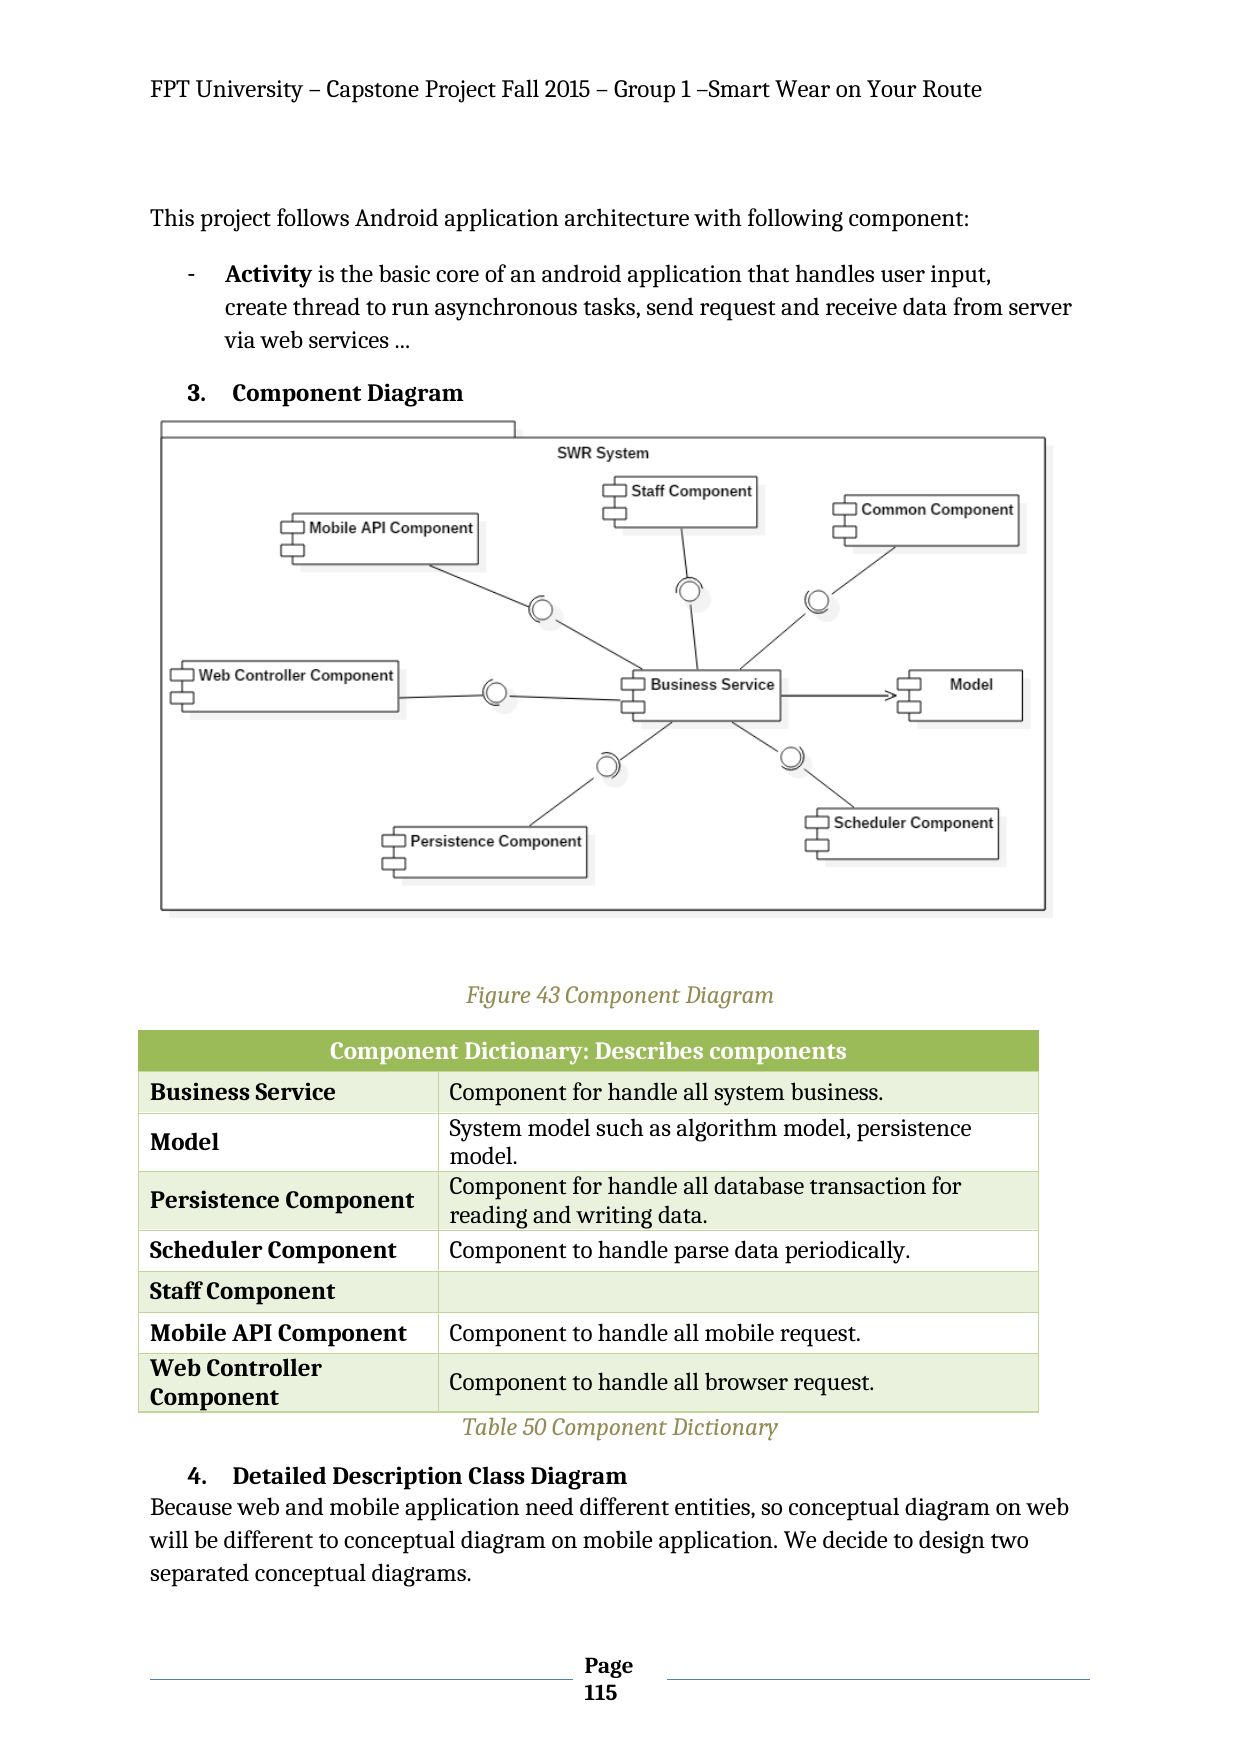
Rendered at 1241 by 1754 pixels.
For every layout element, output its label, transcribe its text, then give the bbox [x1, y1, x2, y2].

table_cell Component to handle parse data periodically. [439, 1231, 1038, 1271]
table_cell Mobile API Component [139, 1313, 438, 1353]
table_cell Web Controller Component [139, 1354, 438, 1411]
table_cell Component to handle all mobile request. [439, 1313, 1038, 1353]
table_cell Component for handle all database transaction for reading and writing data. [439, 1172, 1038, 1229]
subtitle Detailed Description Class Diagram [187, 1462, 1090, 1491]
picture [150, 410, 1091, 956]
table_cell Component to handle all browser request. [439, 1354, 1038, 1411]
table_cell Persistence Component [139, 1172, 438, 1229]
text Because web and mobile application need different entities, so conceptual diagram on web will be different to conceptual diagram on mobile application. We decide to design two separated conceptual diagrams. [150, 1493, 1090, 1588]
table_cell Staff Component [139, 1272, 438, 1312]
table_cell Business Service [139, 1072, 438, 1112]
table_cell Component for staff manages system. [439, 1272, 1038, 1312]
text Figure 42 Component Diagram [150, 981, 1090, 1009]
table_cell System model such as algorithm model, persistence model. [439, 1114, 1038, 1171]
table_cell Scheduler Component [139, 1231, 438, 1271]
table_header Component Dictionary: Describes components [139, 1031, 1038, 1071]
text Table 49 Component Dictionary [150, 1412, 1090, 1441]
text This project follows Android application architecture with following component: [150, 204, 1090, 233]
list Activity is the basic core of an android application that handles user input, create thread to run asynchronous tasks, send request and receive data from server via web services ... [187, 258, 1090, 354]
subtitle Component Diagram [187, 379, 1090, 408]
table_cell Component for handle all system business. [439, 1072, 1038, 1112]
table_cell Model [139, 1114, 438, 1171]
